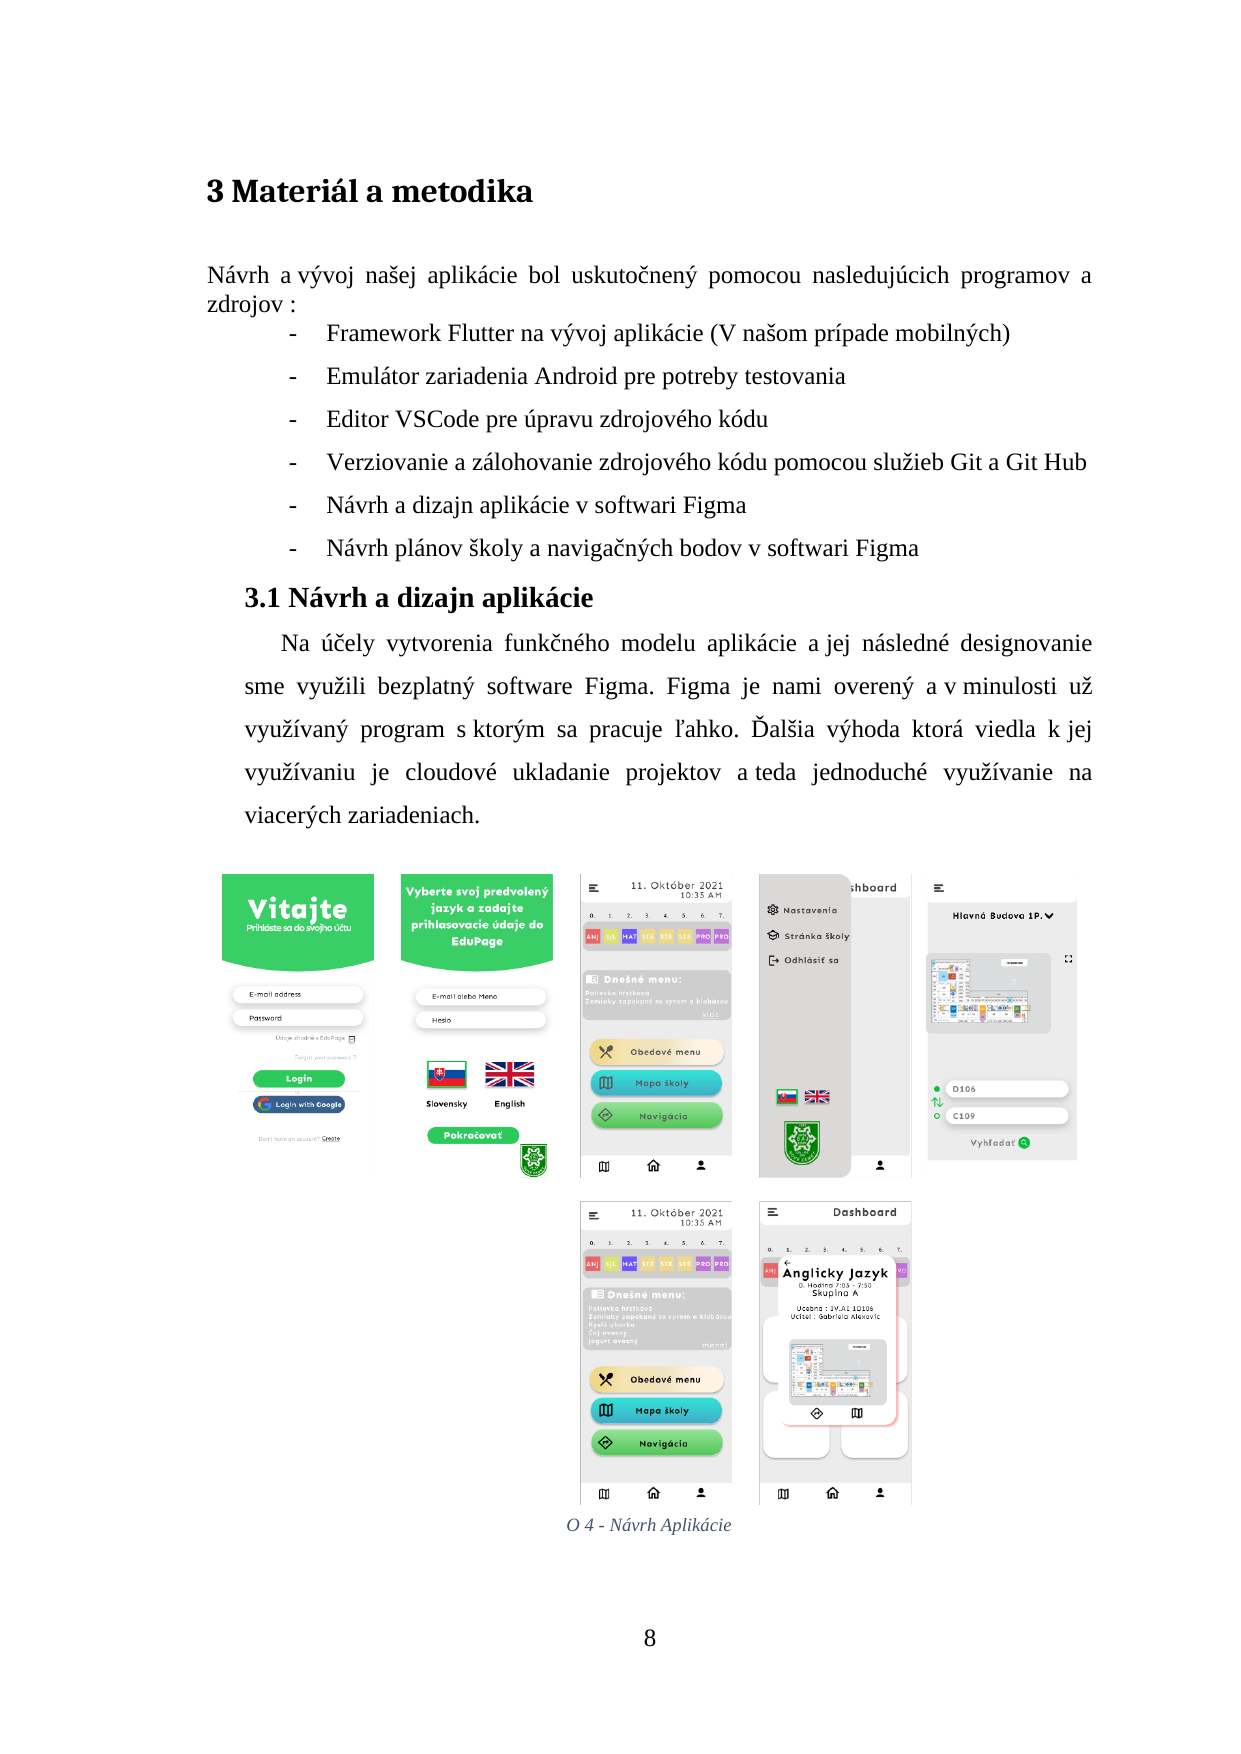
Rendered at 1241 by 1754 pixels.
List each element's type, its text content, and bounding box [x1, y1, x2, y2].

text Návrh a vývoj našej aplikácie bol uskutočnený pomocou nasledujúcich programov a zdrojov : [207, 260, 1092, 318]
subtitle Materiál a metodika [207, 173, 1092, 211]
list Verziovanie a zálohovanie zdrojového kódu pomocou služieb Git a Git Hub [288, 447, 1092, 476]
text Na účely vytvorenia funkčného modelu aplikácie a jej následné designovanie sme využili bezplatný software Figma. Figma je nami overený a v minulosti už využívaný program s ktorým sa pracuje ľahko. Ďalšia výhoda ktorá viedla k jej využívaniu je cloudové ukladanie projektov a teda jednoduché využívanie na viacerých zariadeniach. [244, 628, 1092, 829]
list Návrh plánov školy a navigačných bodov v softwari Figma [288, 533, 1092, 562]
list Emulátor zariadenia Android pre potreby testovania [288, 361, 1092, 390]
list Editor VSCode pre úpravu zdrojového kódu [288, 404, 1092, 433]
list Framework Flutter na vývoj aplikácie (V našom prípade mobilných) [288, 318, 1092, 347]
picture [222, 874, 1077, 1505]
list Návrh a dizajn aplikácie v softwari Figma [288, 490, 1092, 519]
text Návrh a dizajn aplikácie [244, 580, 1092, 613]
